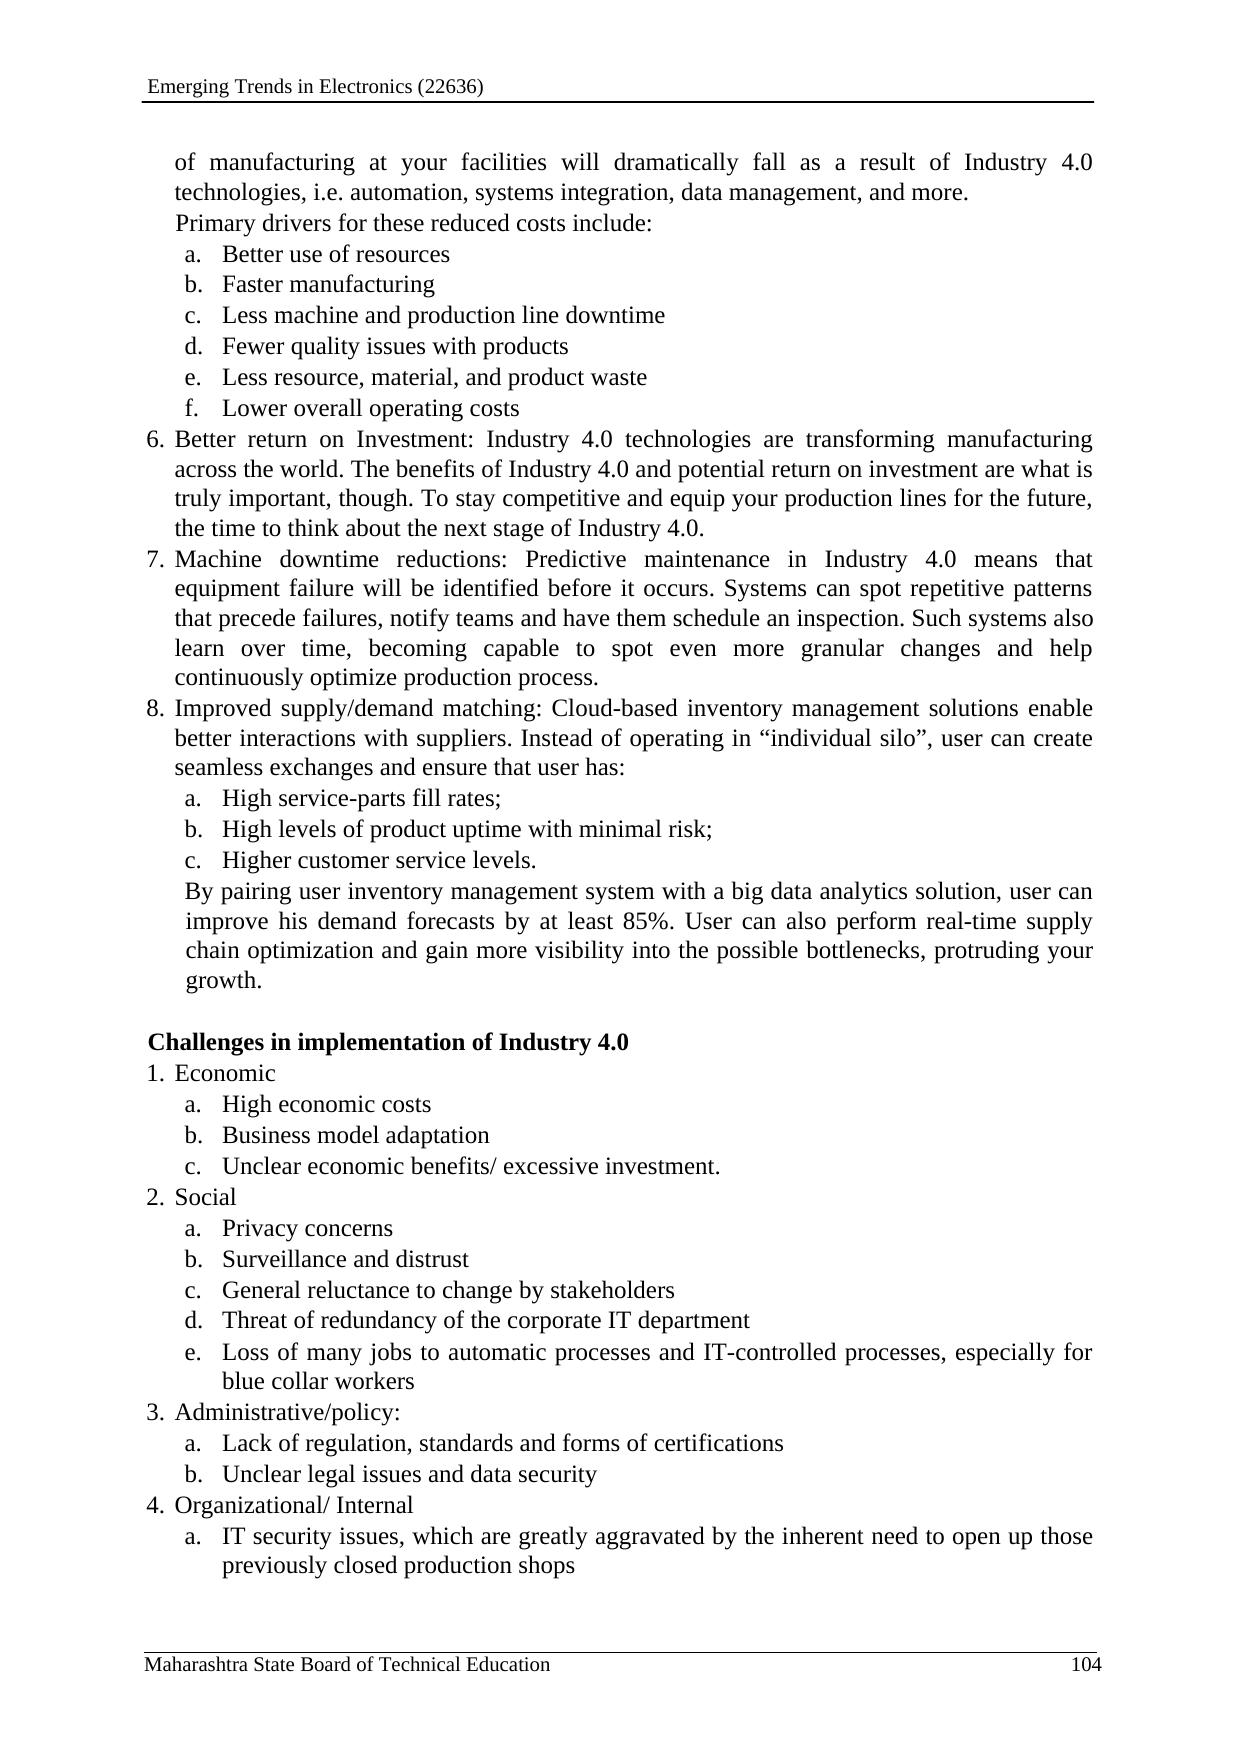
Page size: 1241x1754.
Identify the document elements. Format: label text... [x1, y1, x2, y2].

list Loss of many jobs to automatic processes and IT-controlled processes, especially for blue collar workers [184, 1337, 1094, 1395]
text By pairing user inventory management system with a big data analytics solution, user can improve his demand forecasts by at least 85%. User can also perform real-time supply chain optimization and gain more visibility into the possible bottlenecks, protruding your growth. [184, 876, 1094, 994]
list High economic costs [184, 1089, 1094, 1118]
list General reluctance to change by stakeholders [184, 1275, 1094, 1303]
list Social [146, 1182, 1094, 1211]
list Surveillance and distrust [184, 1244, 1094, 1272]
list Better return on Investment: Industry 4.0 technologies are transforming manufacturing across the world. The benefits of Industry 4.0 and potential return on investment are what is truly important, though. To stay competitive and equip your production lines for the future, the time to think about the next stage of Industry 4.0. [146, 424, 1094, 542]
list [146, 147, 1094, 206]
text Primary drivers for these reduced costs include: [175, 208, 1094, 236]
list Lack of regulation, standards and forms of certifications [184, 1428, 1094, 1457]
list Fewer quality issues with products [184, 331, 1094, 360]
list Privacy concerns [184, 1213, 1094, 1242]
list IT security issues, which are greatly aggravated by the inherent need to open up those previously closed production shops [184, 1521, 1094, 1579]
list Higher customer service levels. [184, 845, 1094, 874]
list Less machine and production line downtime [184, 301, 1094, 329]
list Administrative/policy: [146, 1397, 1094, 1426]
list Unclear legal issues and data security [184, 1459, 1094, 1488]
list Machine downtime reductions: Predictive maintenance in Industry 4.0 means that equipment failure will be identified before it occurs. Systems can spot repetitive patterns that precede failures, notify teams and have them schedule an inspection. Such systems also learn over time, becoming capable to spot even more granular changes and help continuously optimize production process. [146, 544, 1094, 691]
subtitle Challenges in implementation of Industry 4.0 [147, 1027, 1181, 1056]
list Faster manufacturing [184, 269, 1094, 298]
list Improved supply/demand matching: Cloud-based inventory management solutions enable better interactions with suppliers. Instead of operating in “individual silo”, user can create seamless exchanges and ensure that user has: [146, 693, 1094, 781]
list High service-parts fill rates; [184, 783, 1094, 812]
list Business model adaptation [184, 1120, 1094, 1149]
list Organizational/ Internal [146, 1490, 1094, 1519]
list Better use of resources [184, 239, 1094, 267]
list Unclear economic benefits/ excessive investment. [184, 1151, 1094, 1180]
list Threat of redundancy of the corporate IT department [184, 1306, 1094, 1334]
list Less resource, material, and product waste [184, 362, 1094, 391]
list Lower overall operating costs [184, 393, 1094, 422]
list Economic [146, 1058, 1094, 1087]
list High levels of product uptime with minimal risk; [184, 814, 1094, 843]
